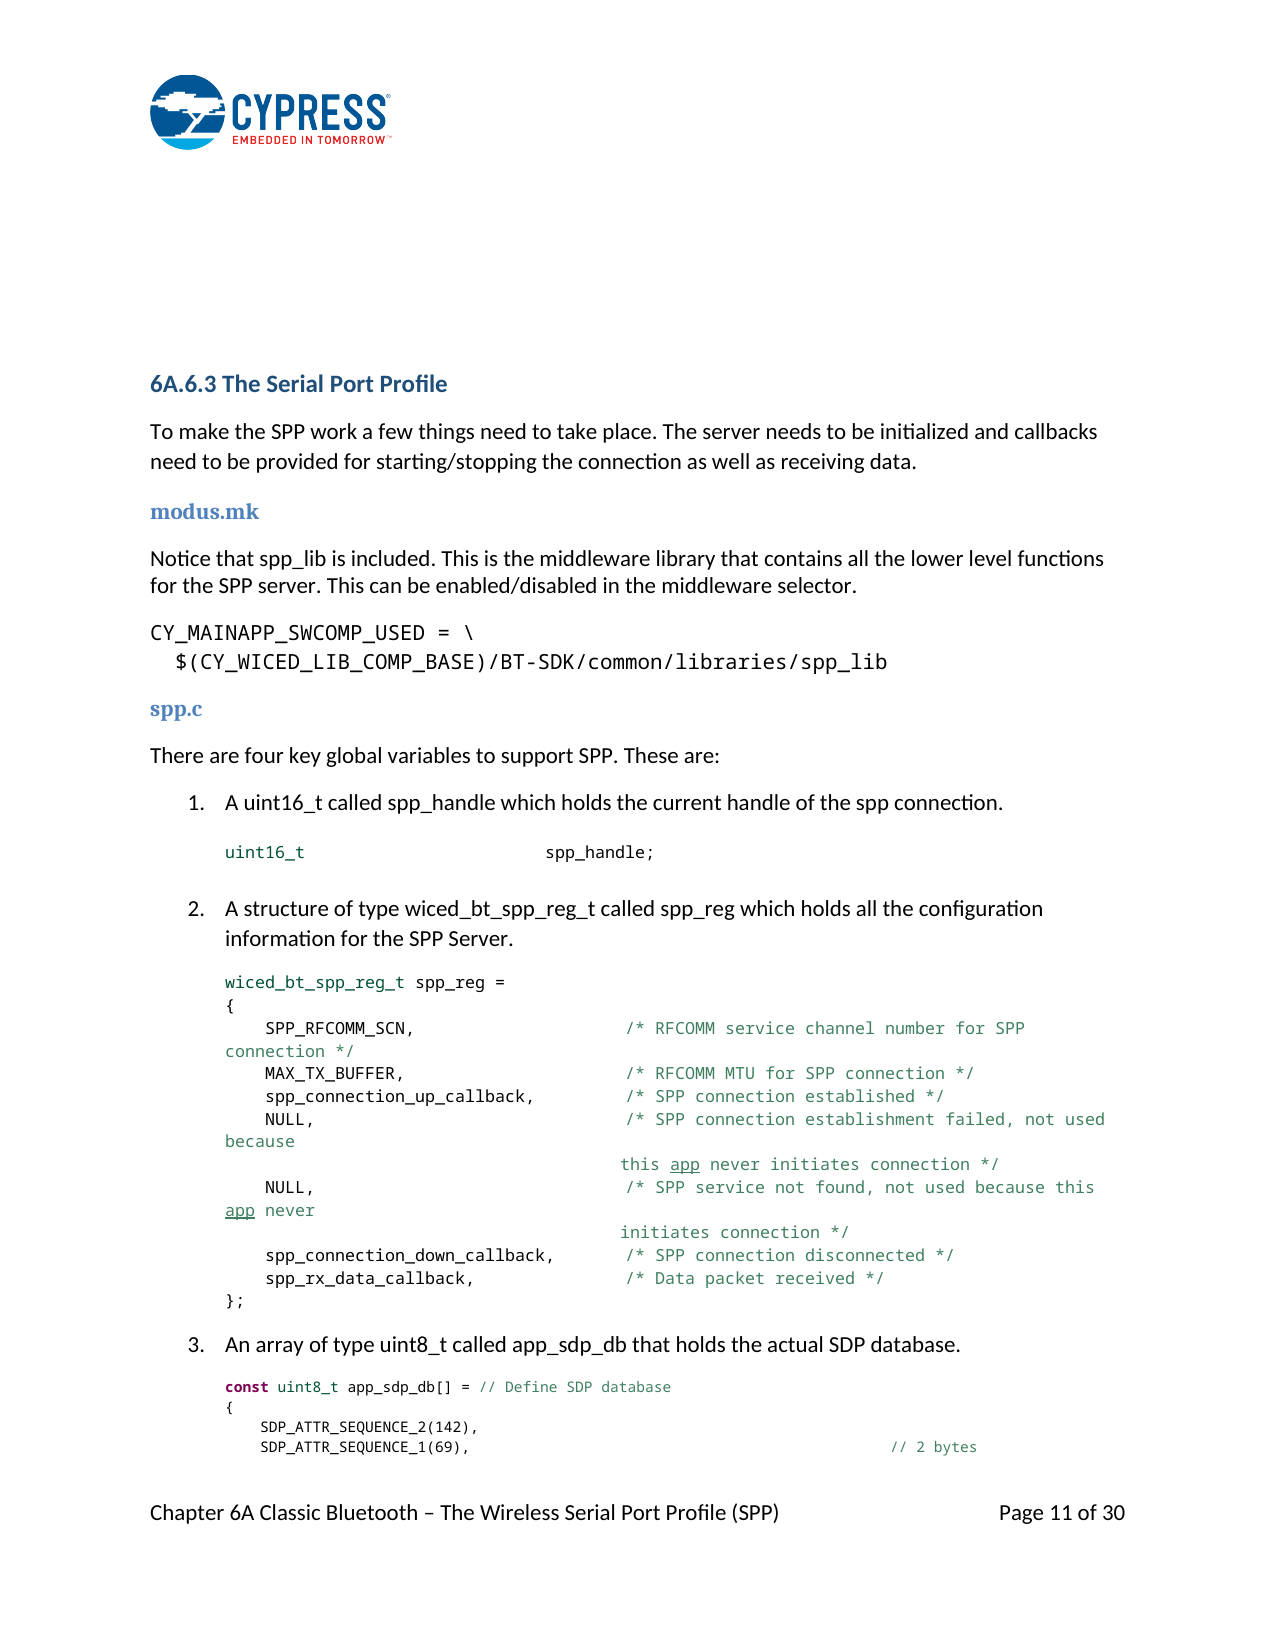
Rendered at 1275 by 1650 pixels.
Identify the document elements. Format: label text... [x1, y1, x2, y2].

text spp_rx_data_callback, /* Data packet received */ [225, 1266, 1125, 1289]
text NULL, /* SPP service not found, not used because this app never [225, 1176, 1125, 1221]
text spp_connection_down_callback, /* SPP connection disconnected */ [225, 1244, 1125, 1266]
text SDP_ATTR_SEQUENCE_1(69), // 2 bytes [225, 1437, 1125, 1457]
text { [225, 1397, 1125, 1417]
subtitle spp.c [150, 696, 1125, 723]
text SPP_RFCOMM_SCN, /* RFCOMM service channel number for SPP connection */ [225, 1017, 1125, 1062]
text CY_MAINAPP_SWCOMP_USED = \ [150, 618, 1125, 647]
text To make the SPP work a few things need to take place. The server needs to be initialized and callbacks need to be provided for starting/stopping the connection as well as receiving data. [150, 417, 1125, 476]
picture [150, 75, 392, 150]
text MAX_TX_BUFFER, /* RFCOMM MTU for SPP connection */ [225, 1062, 1125, 1085]
subtitle 6A.6.3 The Serial Port Profile [150, 368, 1125, 398]
text }; [225, 1289, 1125, 1312]
text $(CY_WICED_LIB_COMP_BASE)/BT-SDK/common/libraries/spp_lib [150, 647, 1125, 675]
list A structure of type wiced_bt_spp_reg_t called spp_reg which holds all the configuration information for the SPP Server. [187, 894, 1125, 952]
list An array of type uint8_t called app_sdp_db that holds the actual SDP database. [187, 1330, 1125, 1358]
text SDP_ATTR_SEQUENCE_2(142), [225, 1417, 1125, 1437]
list uint16_t spp_handle; [225, 841, 1125, 864]
text initiates connection */ [525, 1221, 1125, 1244]
text There are four key global variables to support SPP. These are: [150, 741, 1125, 769]
text const uint8_t app_sdp_db[] = // Define SDP database [225, 1377, 1125, 1397]
text wiced_bt_spp_reg_t spp_reg = [225, 971, 1125, 994]
list A uint16_t called spp_handle which holds the current handle of the spp connection. [187, 788, 1125, 816]
text spp_connection_up_callback, /* SPP connection established */ [225, 1085, 1125, 1107]
text Notice that spp_lib is included. This is the middleware library that contains all the lower level functions for the SPP server. This can be enabled/disabled in the middleware selector. [150, 544, 1125, 600]
subtitle modus.mk [150, 498, 1125, 525]
text { [225, 994, 1125, 1017]
text this app never initiates connection */ [600, 1153, 1125, 1176]
text NULL, /* SPP connection establishment failed, not used because [225, 1107, 1125, 1153]
